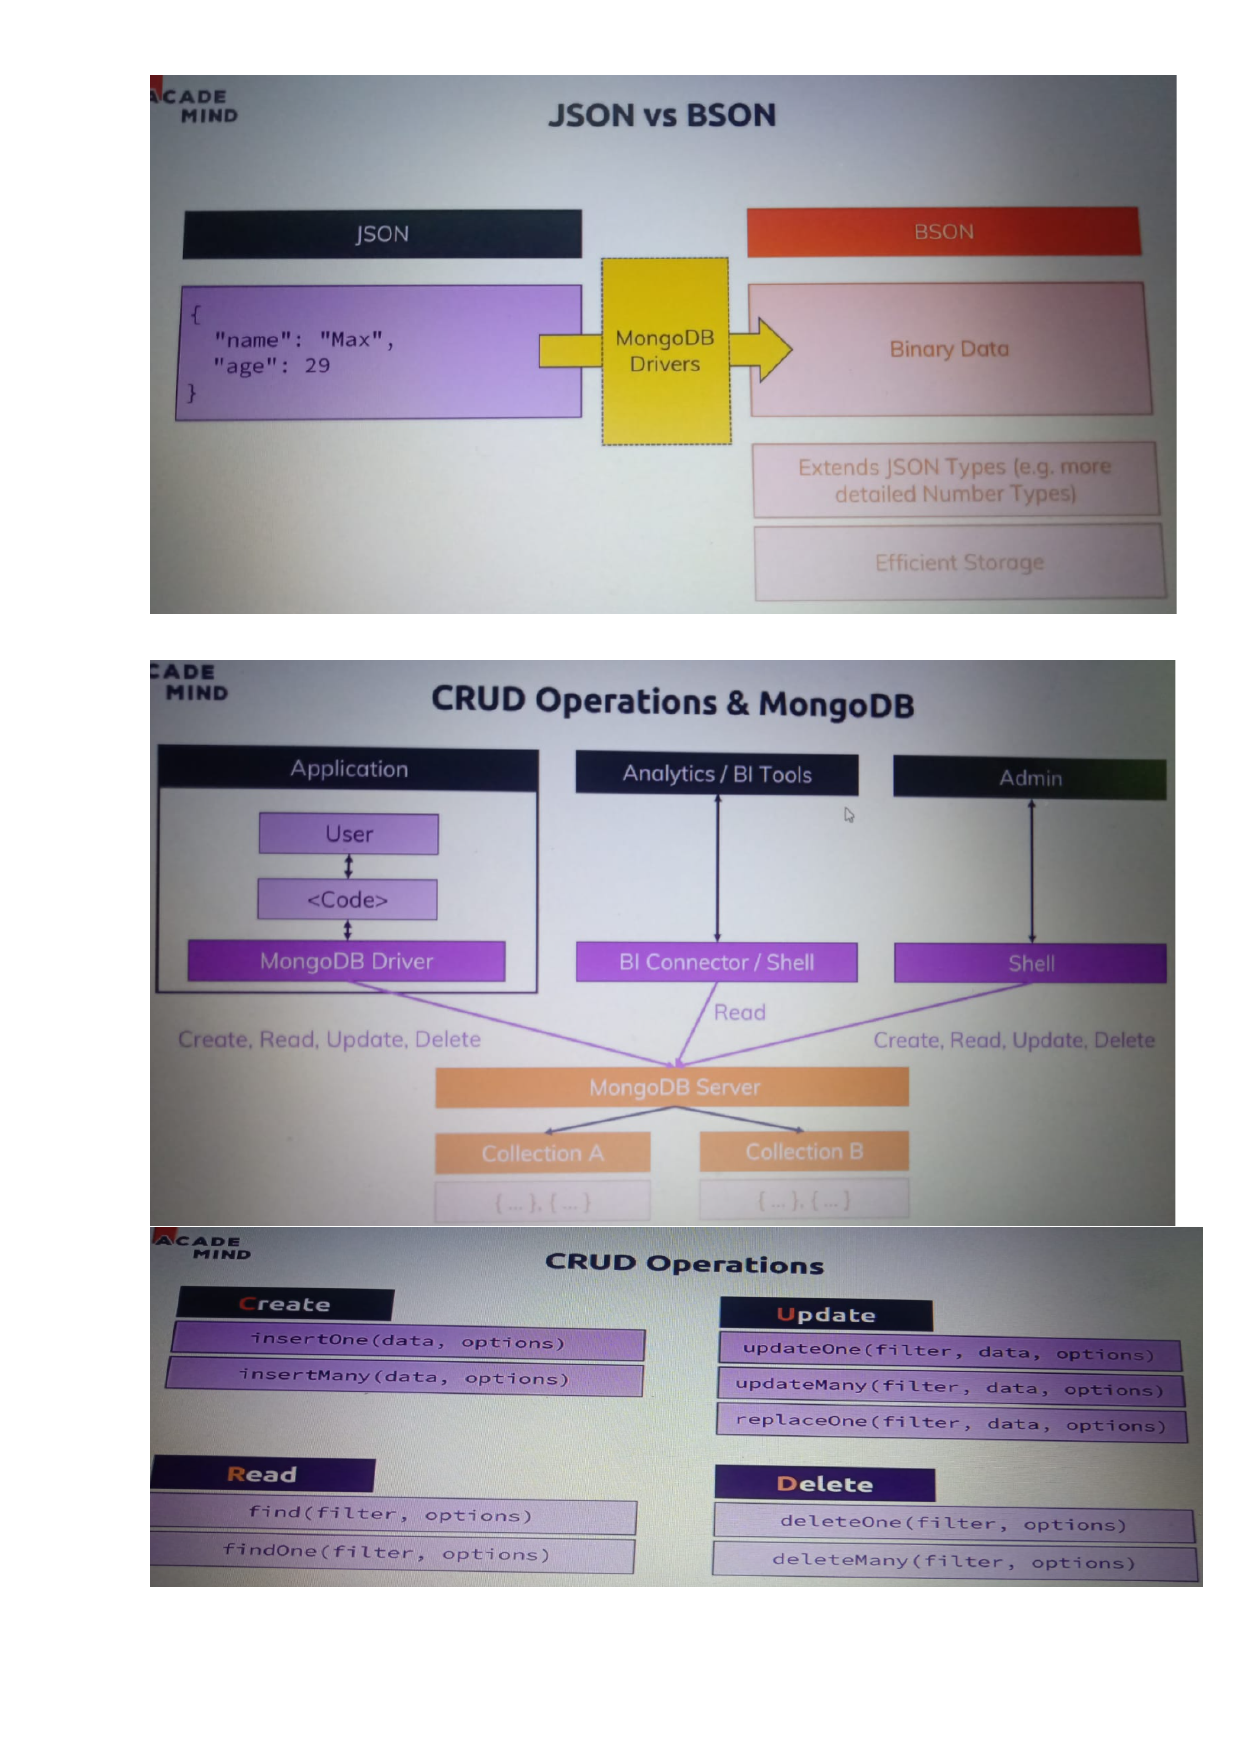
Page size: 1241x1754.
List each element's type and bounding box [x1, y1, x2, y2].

picture [150, 660, 1176, 1226]
picture [150, 75, 1177, 614]
picture [150, 1227, 1203, 1587]
